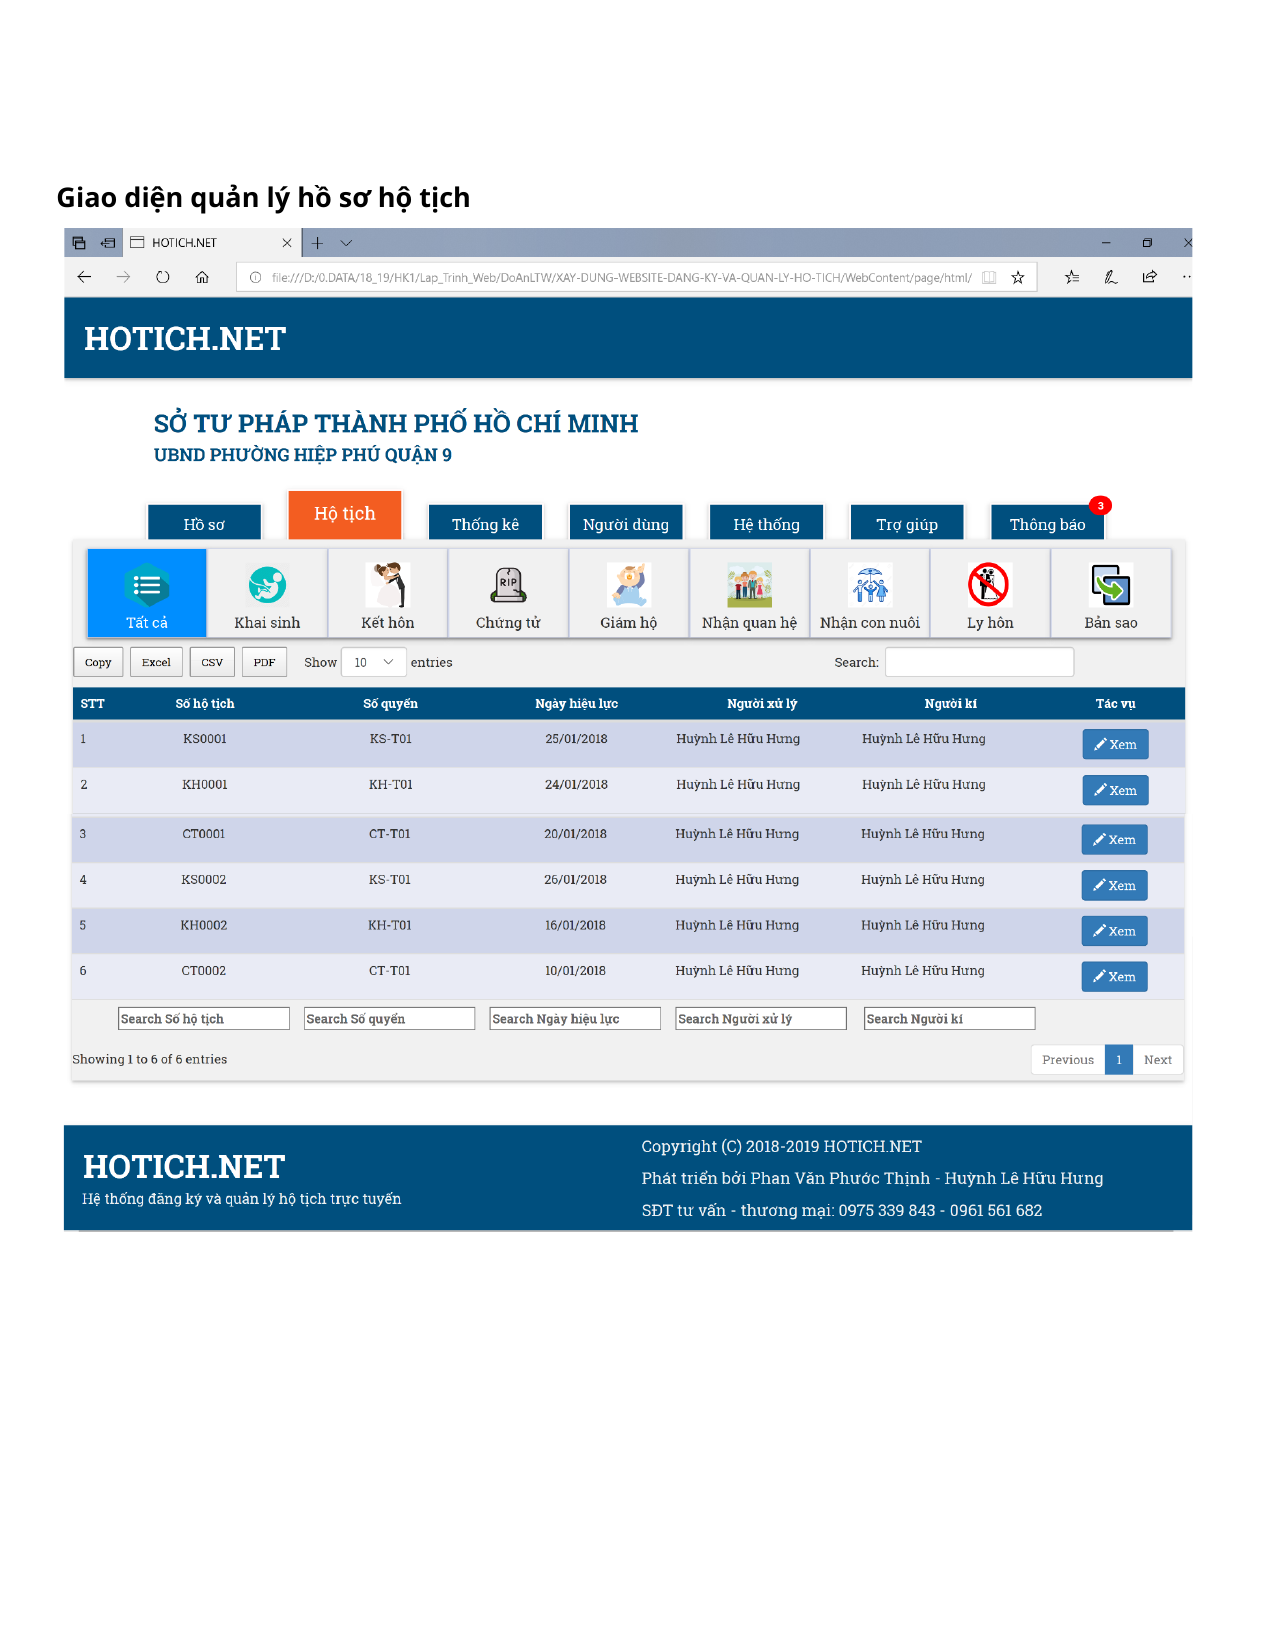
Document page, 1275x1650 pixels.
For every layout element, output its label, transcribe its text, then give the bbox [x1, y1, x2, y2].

text Giao diện quản lý hồ sơ hộ tịch [56, 178, 1200, 215]
picture [63, 228, 1193, 1232]
